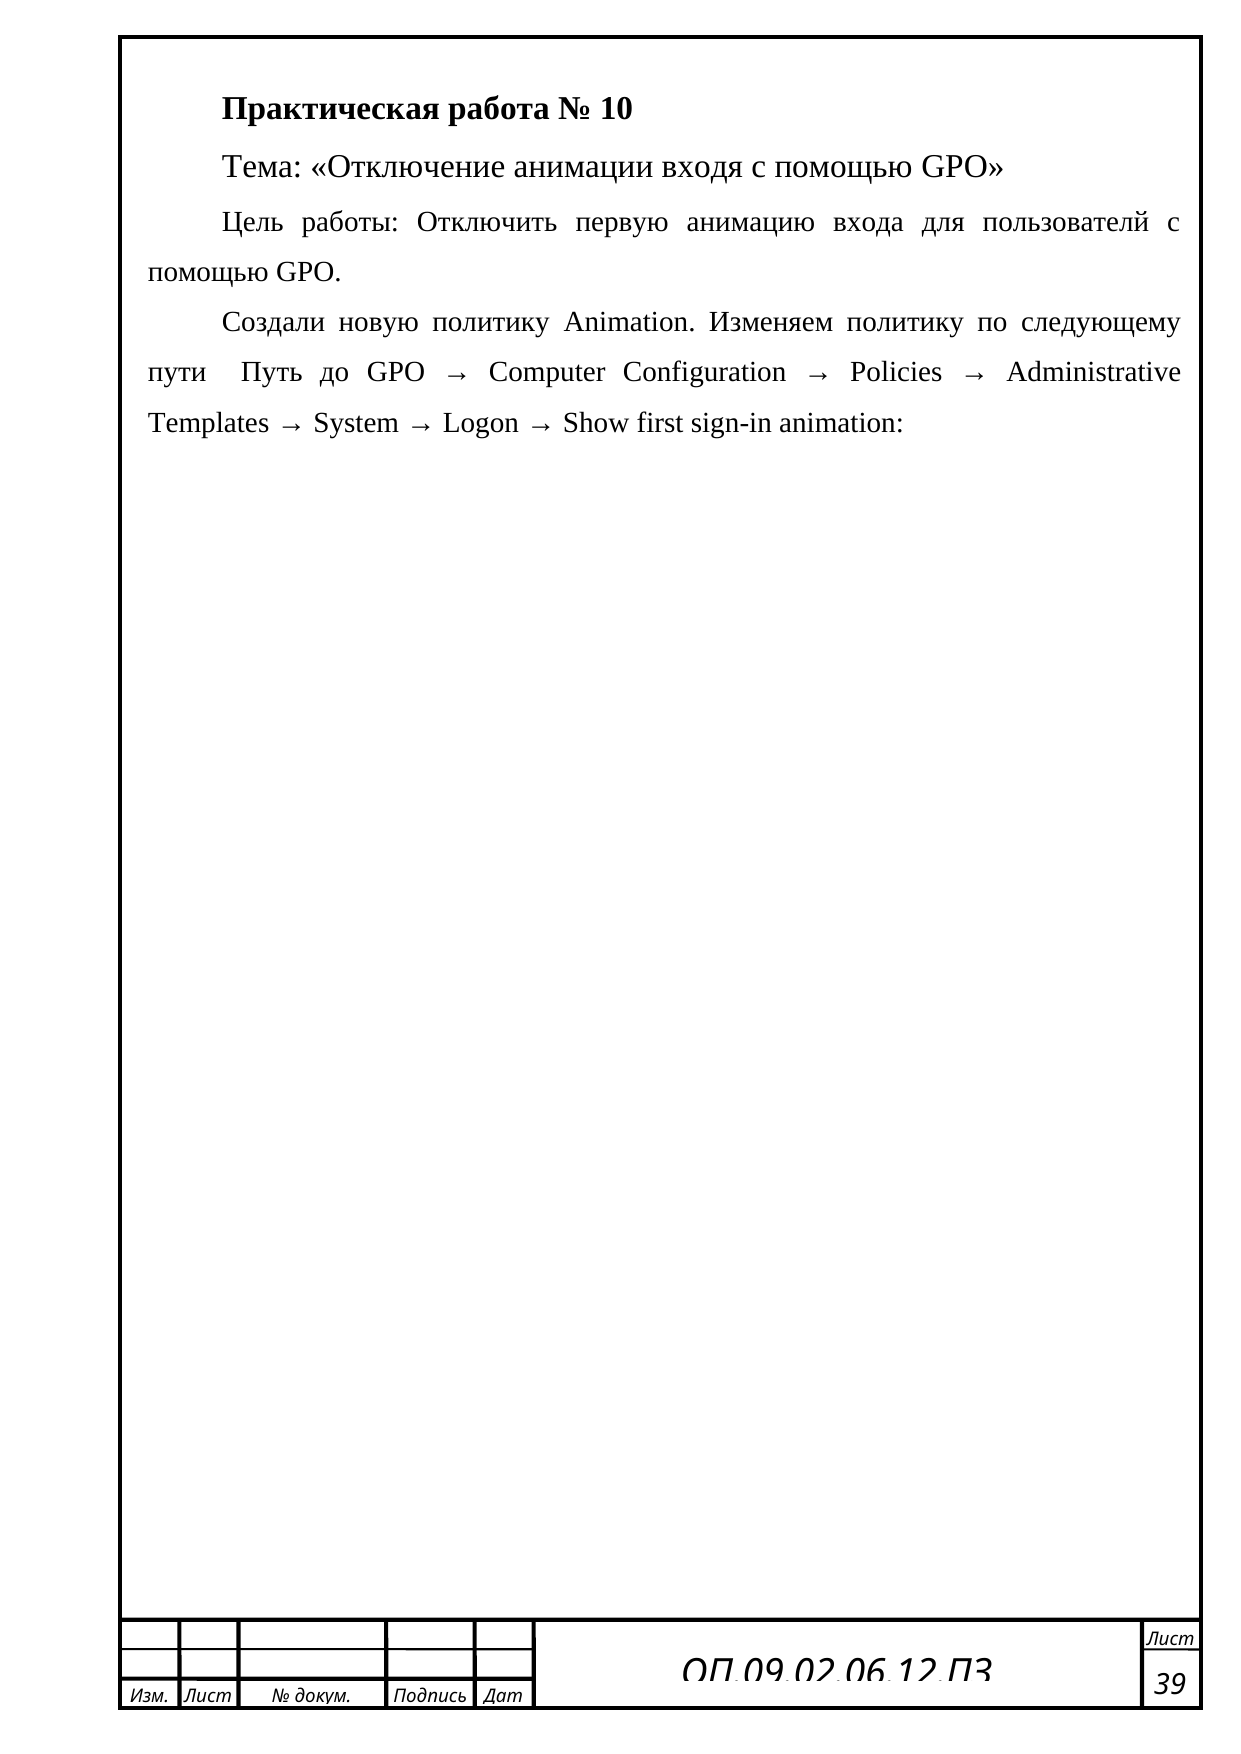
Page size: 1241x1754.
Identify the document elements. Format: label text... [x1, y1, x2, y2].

text Практическая работа № 10 [148, 89, 1181, 127]
text Цель работы: Отключить первую анимацию входа для пользователй с помощью GPO. [148, 204, 1181, 287]
text Тема: «Отключение анимации входя с помощью GPO» [148, 146, 1181, 184]
text Создали новую политику Animation. Изменяем политику по следующему пути Путь до GPO → Computer Configuration → Policies → Administrative Templates → System → Logon → Show first sign-in animation: [148, 304, 1181, 438]
